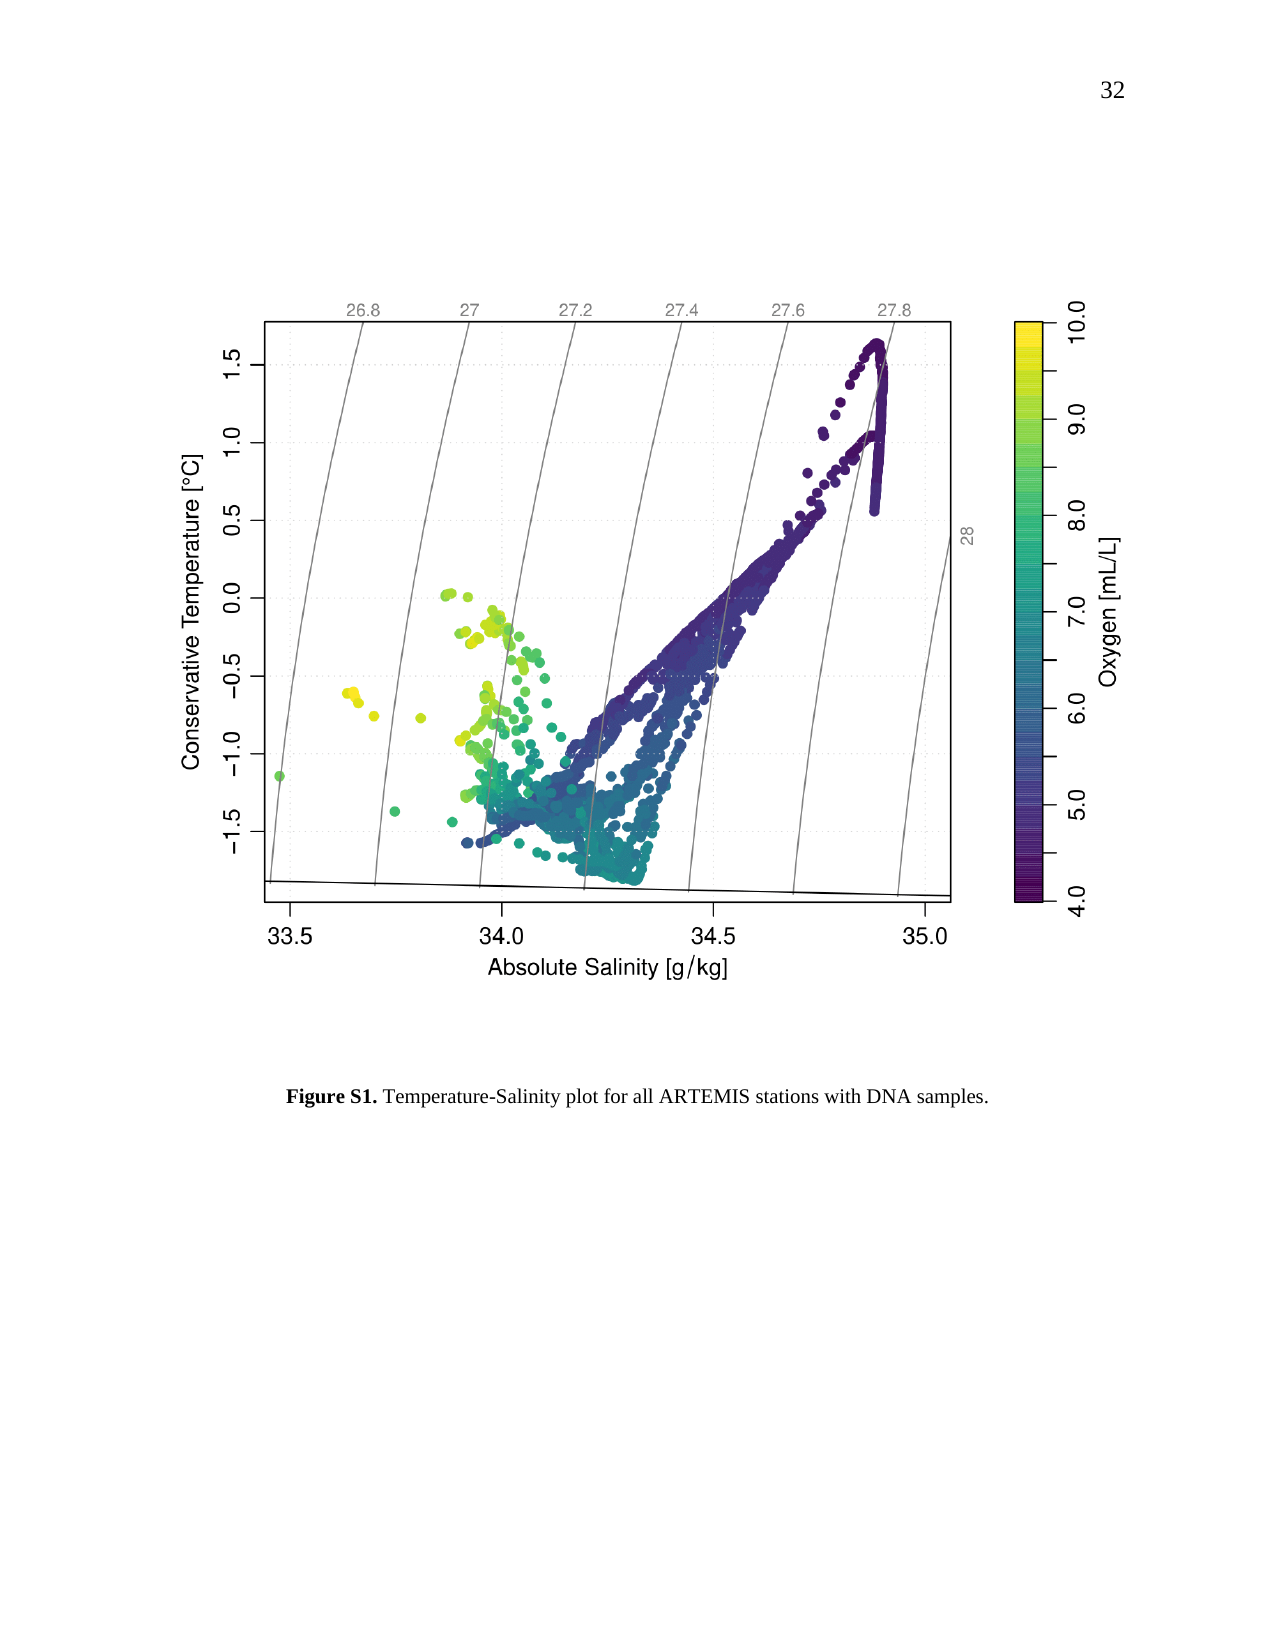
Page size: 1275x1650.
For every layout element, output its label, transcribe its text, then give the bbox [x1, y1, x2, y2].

picture [150, 207, 1125, 1044]
text Figure S1. Temperature-Salinity plot for all ARTEMIS stations with DNA samples. [150, 1084, 1125, 1108]
